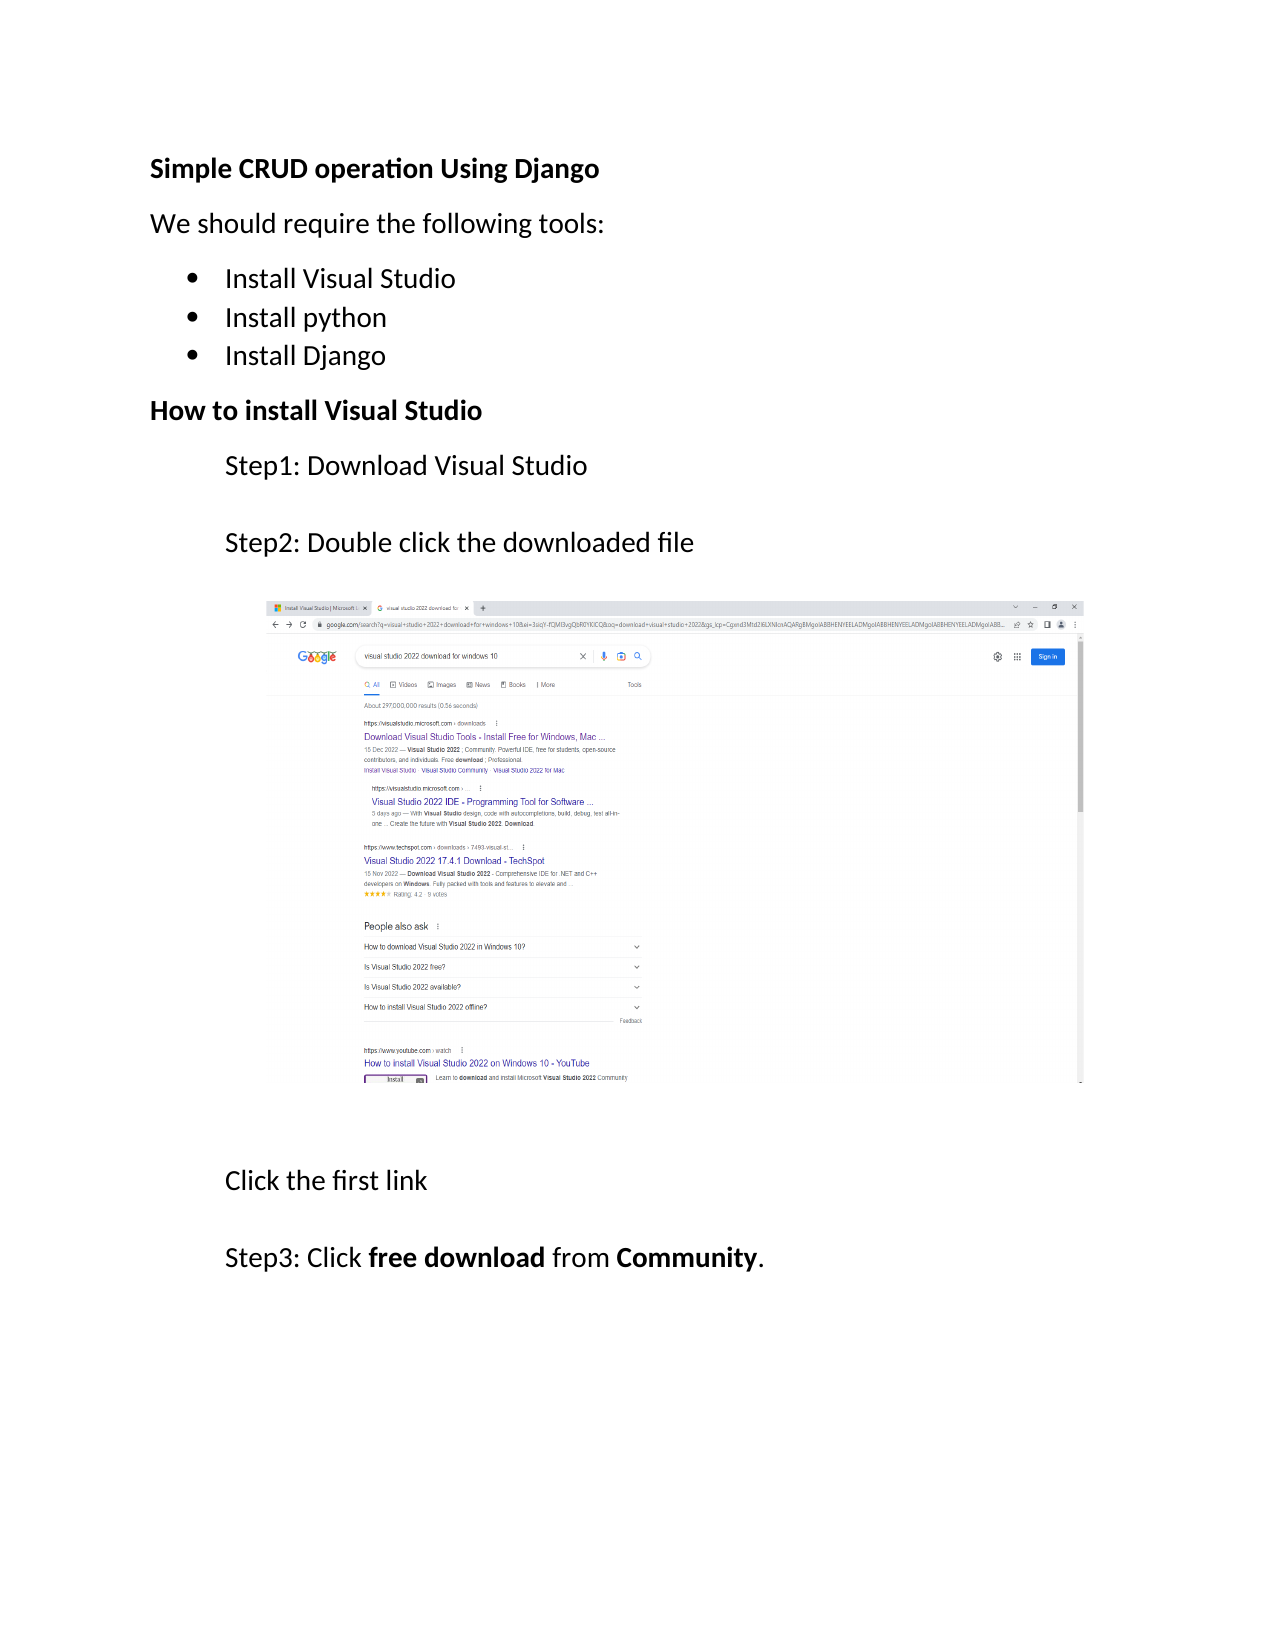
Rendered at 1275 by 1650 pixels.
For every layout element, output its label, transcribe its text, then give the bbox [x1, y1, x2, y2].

list Step1: Download Visual Studio [225, 447, 1125, 483]
picture [266, 601, 1084, 1083]
list Click the first link [225, 1162, 1125, 1197]
list Step3: Click free download from Community. [225, 1239, 1125, 1274]
list Step2: Double click the downloaded file [225, 524, 1125, 560]
list Install Django [187, 337, 1125, 373]
list Install Visual Studio [187, 260, 1125, 296]
text How to install Visual Studio [150, 392, 1125, 428]
list Install python [187, 299, 1125, 334]
text We should require the following tools: [150, 205, 1125, 241]
text Simple CRUD operation Using Django [150, 150, 1125, 186]
